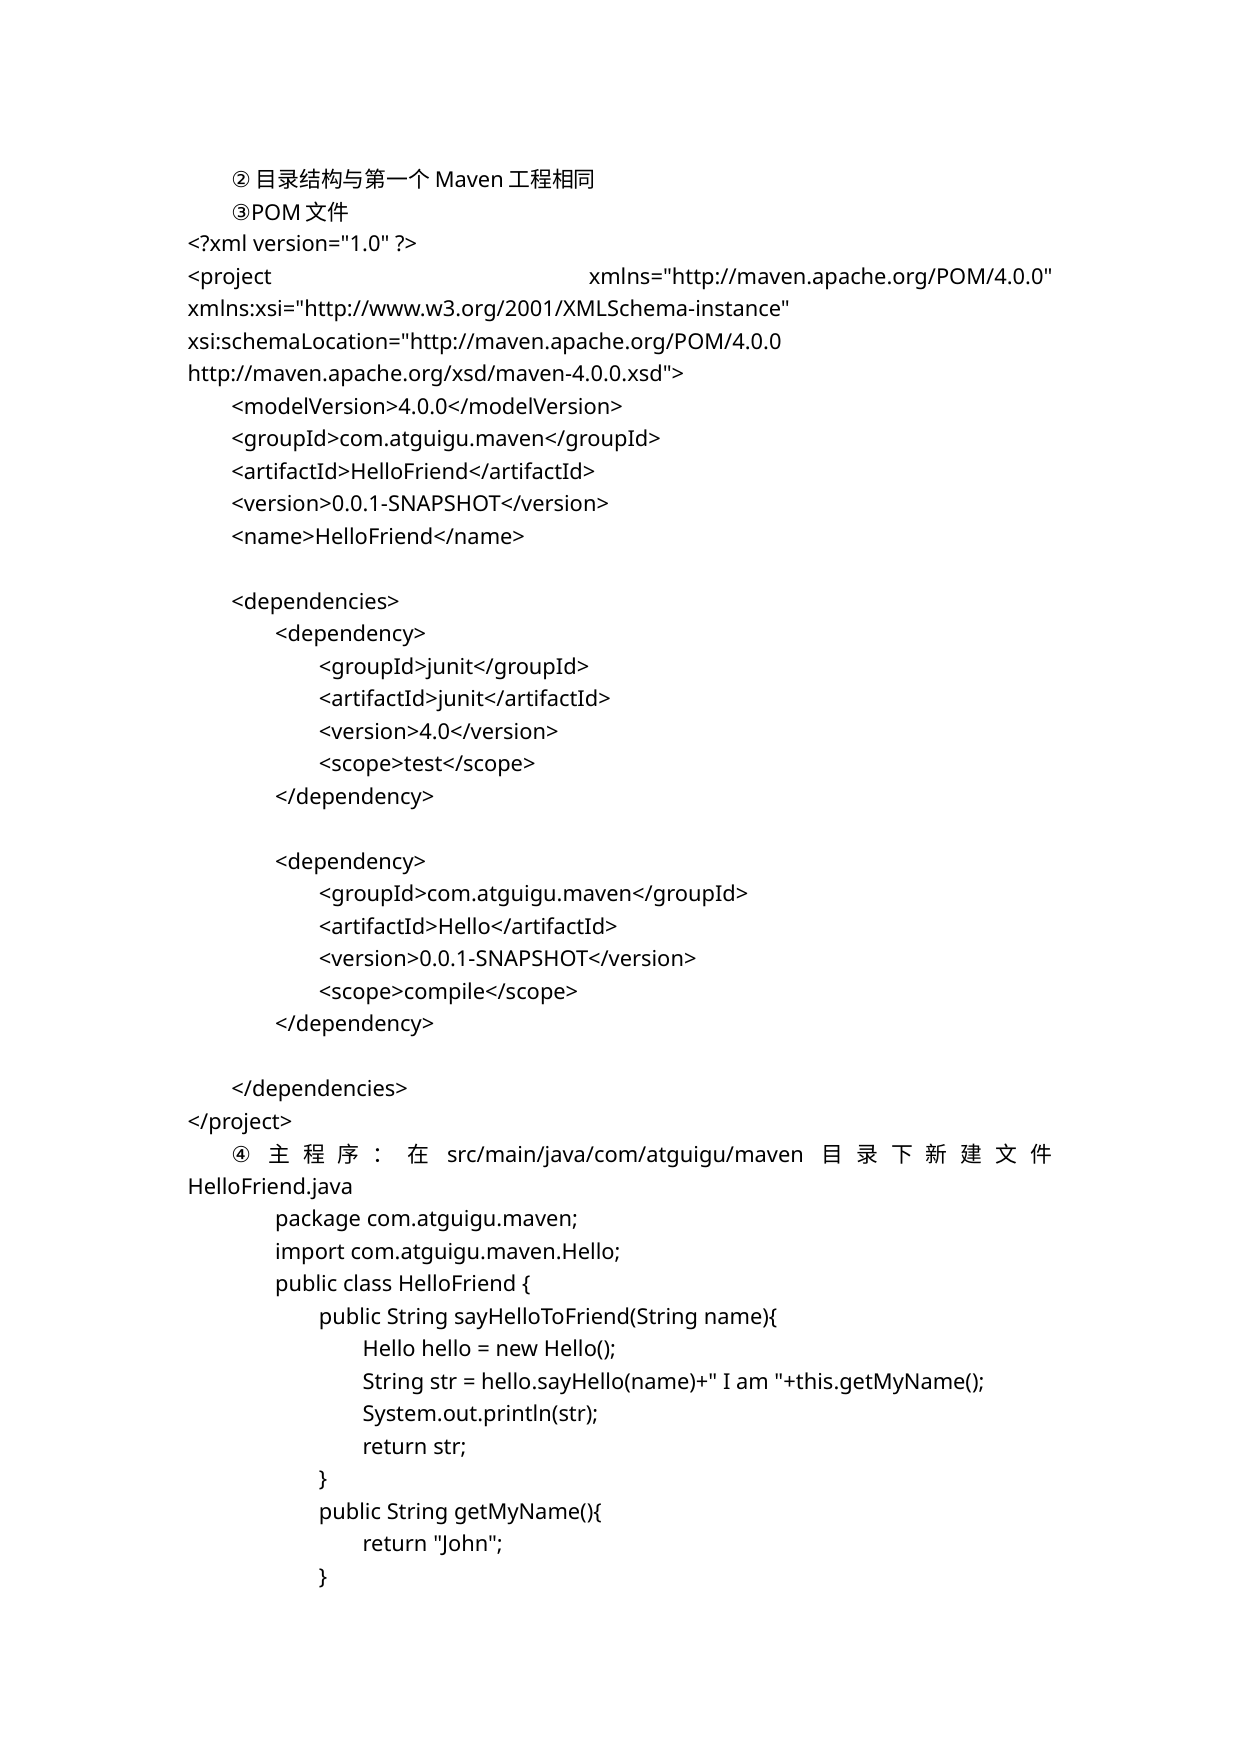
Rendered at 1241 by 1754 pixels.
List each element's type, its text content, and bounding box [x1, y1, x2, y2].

text } [187, 1462, 1053, 1494]
text return str; [187, 1429, 1053, 1462]
text <modelVersion>4.0.0</modelVersion> [187, 389, 1053, 422]
text import com.atguigu.maven.Hello; [187, 1234, 1053, 1267]
text <scope>test</scope> [187, 747, 1053, 779]
text <name>HelloFriend</name> [187, 519, 1053, 552]
text Hello hello = new Hello(); [187, 1332, 1053, 1364]
text <dependency> [187, 617, 1053, 649]
text public class HelloFriend { [187, 1267, 1053, 1299]
text <version>0.0.1-SNAPSHOT</version> [187, 942, 1053, 974]
text <groupId>junit</groupId> [187, 649, 1053, 682]
text </dependencies> [187, 1072, 1053, 1104]
text <version>4.0</version> [187, 714, 1053, 747]
text </project> [187, 1104, 1053, 1137]
text return "John"; [187, 1527, 1053, 1559]
text <version>0.0.1-SNAPSHOT</version> [187, 487, 1053, 519]
text <?xml version="1.0" ?> [187, 227, 1053, 259]
text <scope>compile</scope> [187, 974, 1053, 1007]
text ④主程序：在src/main/java/com/atguigu/maven目录下新建文件HelloFriend.java [187, 1137, 1053, 1202]
text </dependency> [187, 779, 1053, 812]
text <artifactId>HelloFriend</artifactId> [187, 454, 1053, 487]
text ②目录结构与第一个Maven工程相同 [187, 162, 1053, 194]
text <project xmlns="http://maven.apache.org/POM/4.0.0" xmlns:xsi="http://www.w3.org/2001/XMLSchema-instance" xsi:schemaLocation="http://maven.apache.org/POM/4.0.0 http://maven.apache.org/xsd/maven-4.0.0.xsd"> [187, 259, 1053, 389]
text String str = hello.sayHello(name)+" I am "+this.getMyName(); [187, 1364, 1053, 1397]
text </dependency> [187, 1007, 1053, 1039]
text <artifactId>Hello</artifactId> [187, 909, 1053, 942]
text System.out.println(str); [187, 1397, 1053, 1429]
text <groupId>com.atguigu.maven</groupId> [187, 877, 1053, 909]
text <artifactId>junit</artifactId> [187, 682, 1053, 714]
text public String sayHelloToFriend(String name){ [187, 1299, 1053, 1332]
text } [187, 1559, 1053, 1592]
text package com.atguigu.maven; [187, 1202, 1053, 1234]
text ③POM文件 [187, 194, 1053, 227]
text <dependencies> [187, 584, 1053, 617]
text <groupId>com.atguigu.maven</groupId> [187, 422, 1053, 454]
text <dependency> [187, 844, 1053, 877]
text public String getMyName(){ [187, 1494, 1053, 1527]
